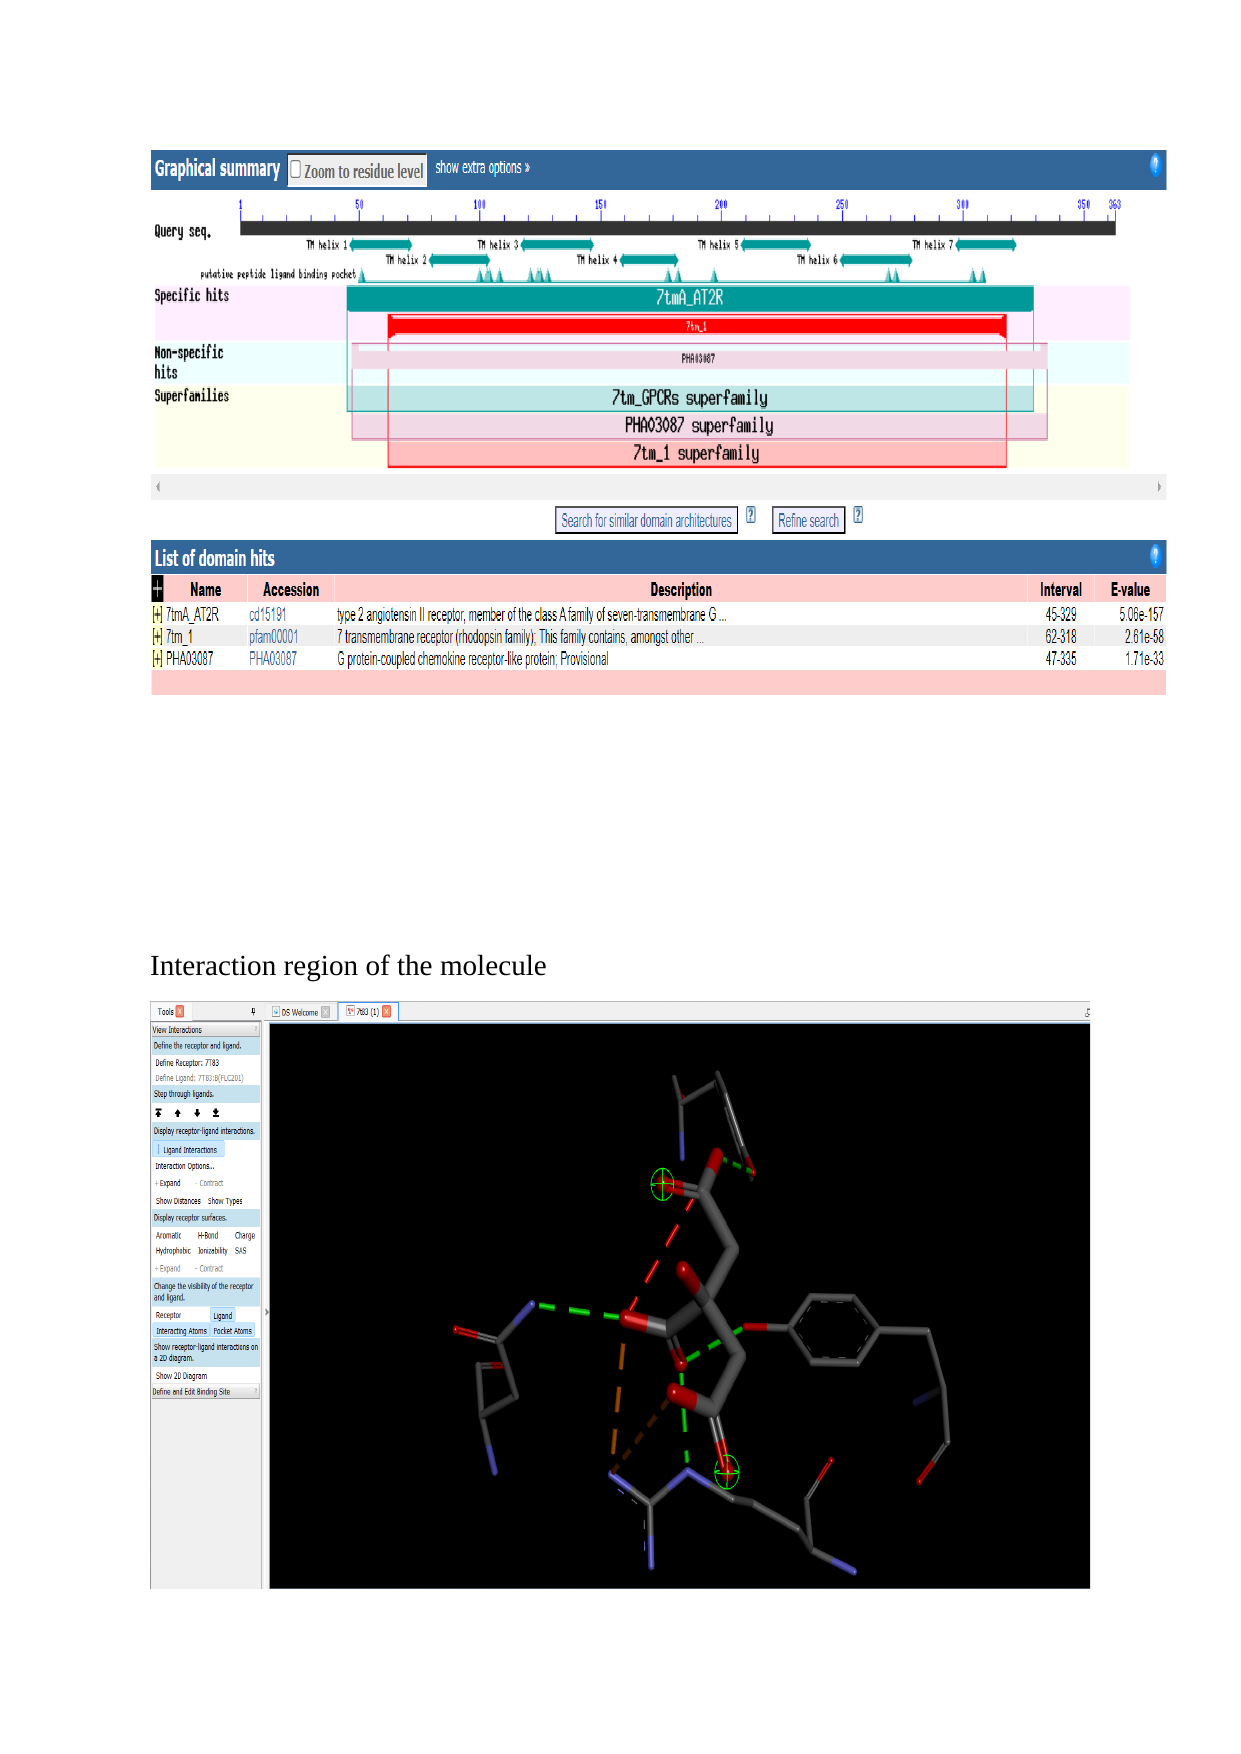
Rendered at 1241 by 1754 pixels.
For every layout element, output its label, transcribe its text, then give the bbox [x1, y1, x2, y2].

picture [150, 1001, 1091, 1589]
text Interaction region of the molecule [150, 948, 1090, 982]
picture [150, 150, 1176, 695]
